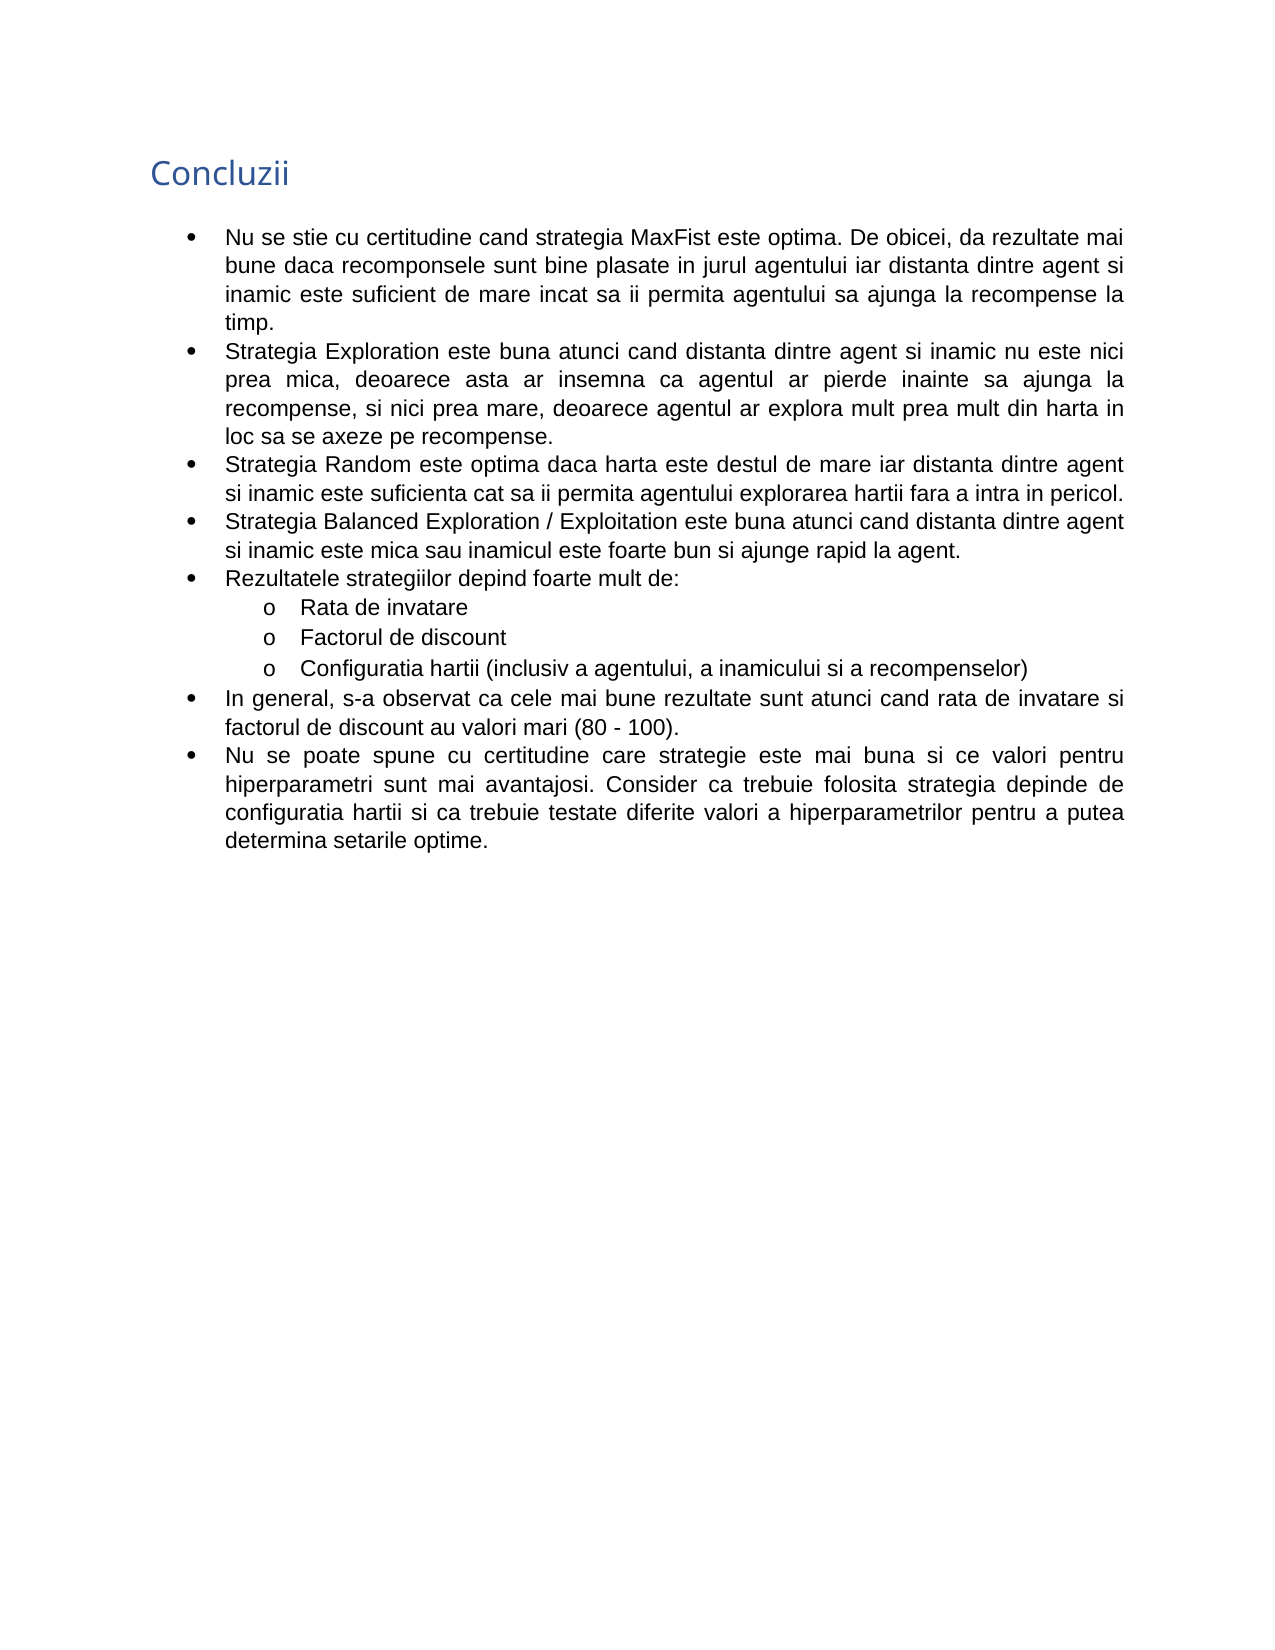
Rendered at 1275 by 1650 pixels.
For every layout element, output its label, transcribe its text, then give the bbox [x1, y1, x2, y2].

list In general, s-a observat ca cele mai bune rezultate sunt atunci cand rata de invatare si factorul de discount au valori mari (80 - 100). [187, 685, 1125, 740]
subtitle Concluzii [150, 150, 1125, 195]
list Strategia Exploration este buna atunci cand distanta dintre agent si inamic nu este nici prea mica, deoarece asta ar insemna ca agentul ar pierde inainte sa ajunga la recompense, si nici prea mare, deoarece agentul ar explora mult prea mult din harta in loc sa se axeze pe recompense. [187, 338, 1125, 449]
list Strategia Random este optima daca harta este destul de mare iar distanta dintre agent si inamic este suficienta cat sa ii permita agentului explorarea hartii fara a intra in pericol. [187, 451, 1125, 506]
list Rata de invatare [262, 594, 1125, 622]
list Nu se stie cu certitudine cand strategia MaxFist este optima. De obicei, da rezultate mai bune daca recomponsele sunt bine plasate in jurul agentului iar distanta dintre agent si inamic este suficient de mare incat sa ii permita agentului sa ajunga la recompense la timp. [187, 224, 1125, 336]
list Nu se poate spune cu certitudine care strategie este mai buna si ce valori pentru hiperparametri sunt mai avantajosi. Consider ca trebuie folosita strategia depinde de configuratia hartii si ca trebuie testate diferite valori a hiperparametrilor pentru a putea determina setarile optime. [187, 742, 1125, 854]
list Configuratia hartii (inclusiv a agentului, a inamicului si a recompenselor) [262, 655, 1125, 683]
list Rezultatele strategiilor depind foarte mult de: [187, 565, 1125, 592]
list Strategia Balanced Exploration / Exploitation este buna atunci cand distanta dintre agent si inamic este mica sau inamicul este foarte bun si ajunge rapid la agent. [187, 508, 1125, 563]
list Factorul de discount [262, 624, 1125, 652]
